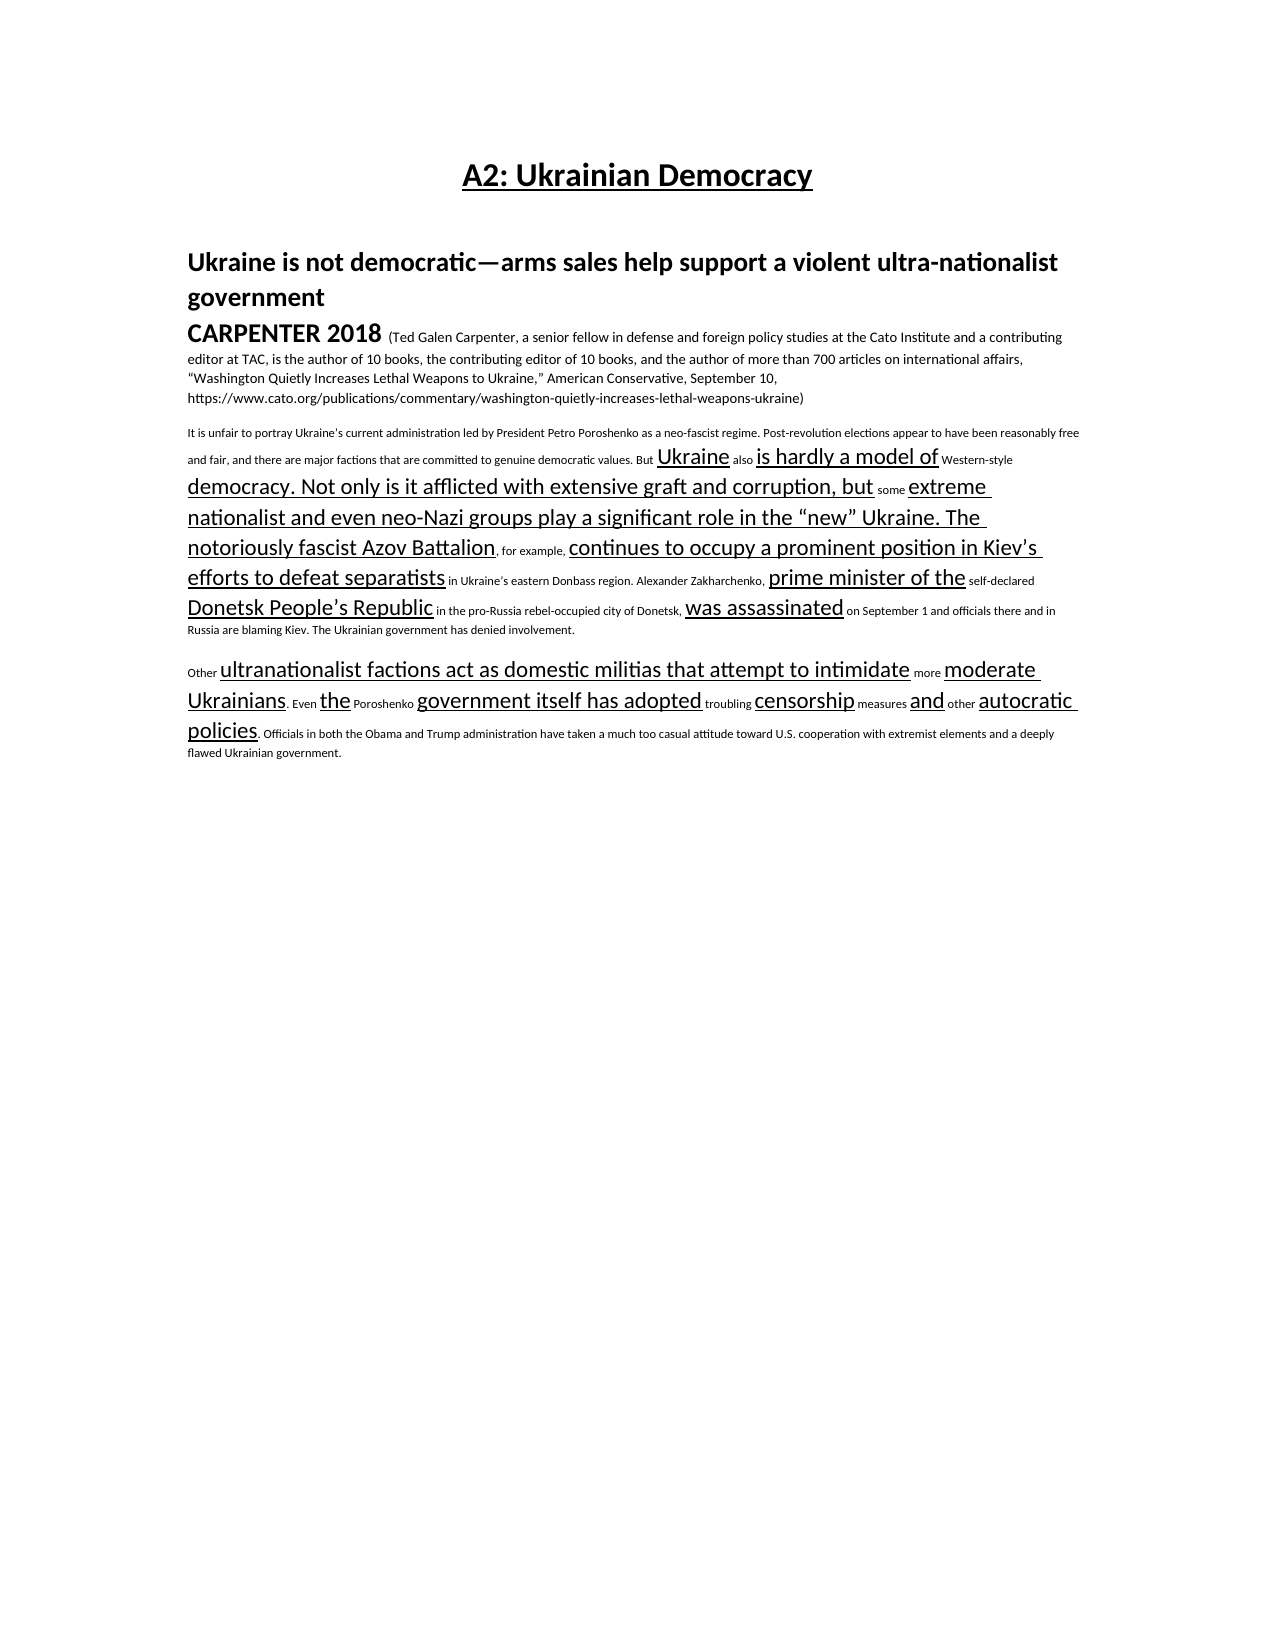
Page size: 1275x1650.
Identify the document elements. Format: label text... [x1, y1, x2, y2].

subtitle A2: Ukrainian Democracy [187, 154, 1087, 195]
subtitle Ukraine is not democratic—arms sales help support a violent ultra-nationalist government [187, 245, 1087, 314]
text It is unfair to portray Ukraine’s current administration led by President Petro Poroshenko as a neo-fascist regime. Post-revolution elections appear to have been reasonably free and fair, and there are major factions that are committed to genuine democratic values. But Ukraine also is hardly a model of Western-style democracy. Not only is it afflicted with extensive graft and corruption, but some extreme nationalist and even neo-Nazi groups play a significant role in the “new” Ukraine. The notoriously fascist Azov Battalion, for example, continues to occupy a prominent position in Kiev’s efforts to defeat separatists in Ukraine’s eastern Donbass region. Alexander Zakharchenko, prime minister of the self-declared Donetsk People’s Republic in the pro-Russia rebel-occupied city of Donetsk, was assassinated on September 1 and officials there and in Russia are blaming Kiev. The Ukrainian government has denied involvement. [187, 425, 1087, 638]
text CARPENTER 2018 (Ted Galen Carpenter, a senior fellow in defense and foreign policy studies at the Cato Institute and a contributing editor at TAC, is the author of 10 books, the contributing editor of 10 books, and the author of more than 700 articles on international affairs, “Washington Quietly Increases Lethal Weapons to Ukraine,” American Conservative, September 10, https://www.cato.org/publications/commentary/washington-quietly-increases-lethal-weapons-ukraine) [187, 316, 1087, 407]
text Other ultranationalist factions act as domestic militias that attempt to intimidate more moderate Ukrainians. Even the Poroshenko government itself has adopted troubling censorship measures and other autocratic policies. Officials in both the Obama and Trump administration have taken a much too casual attitude toward U.S. cooperation with extremist elements and a deeply flawed Ukrainian government. [187, 656, 1087, 761]
